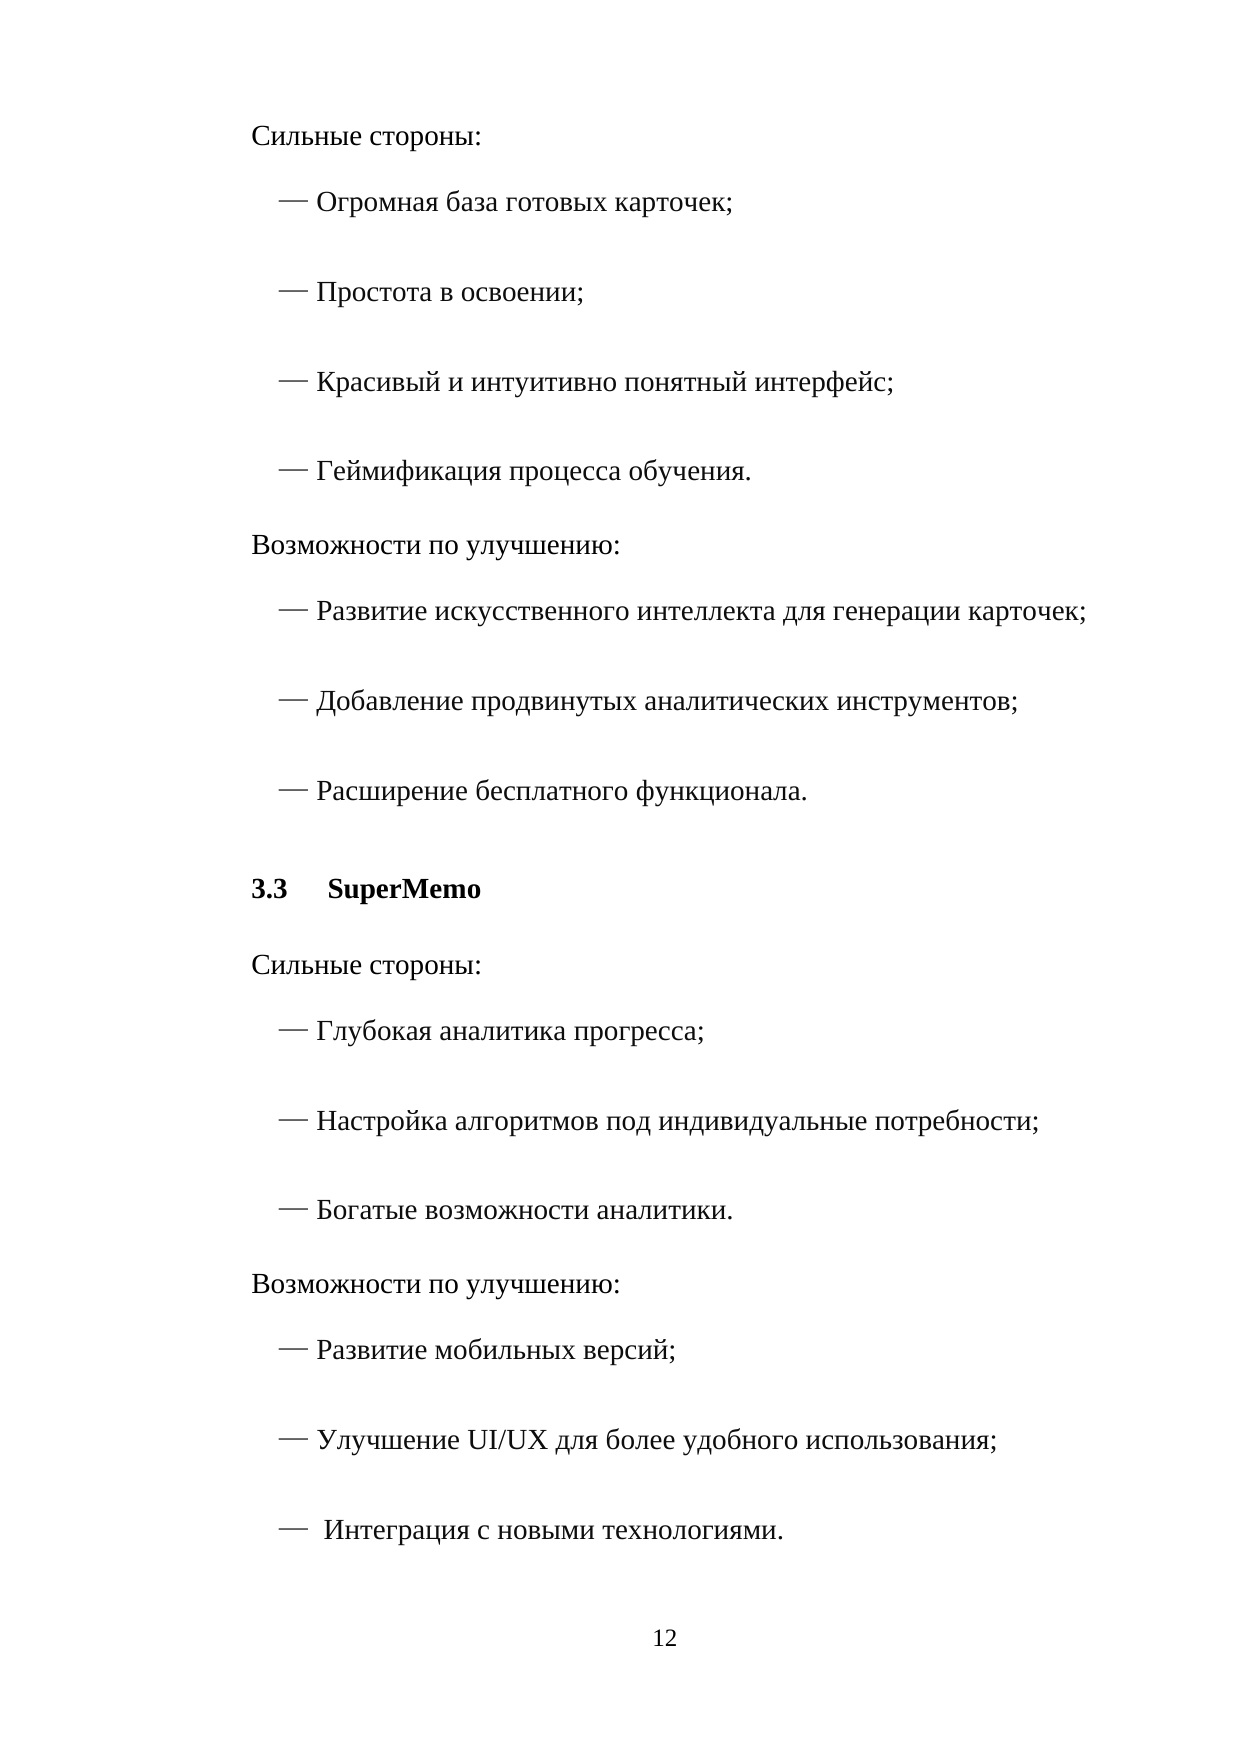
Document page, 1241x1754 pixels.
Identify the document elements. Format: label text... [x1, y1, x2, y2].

text Возможности по улучшению: [177, 527, 1152, 561]
text Развитие искусственного интеллекта для генерации карточек; [279, 577, 1152, 637]
text Настройка алгоритмов под индивидуальные потребности; [279, 1087, 1152, 1147]
text Интеграция с новыми технологиями. [279, 1496, 1152, 1556]
text Богатые возможности аналитики. [279, 1177, 1152, 1236]
text Улучшение UI/UX для более удобного использования; [279, 1406, 1152, 1466]
text Добавление продвинутых аналитических инструментов; [279, 667, 1152, 727]
text Расширение бесплатного функционала. [279, 757, 1152, 817]
text Простота в освоении; [279, 258, 1152, 318]
text SuperMemo [177, 872, 1152, 905]
text Глубокая аналитика прогресса; [279, 997, 1152, 1057]
text Сильные стороны: [177, 947, 1152, 980]
text Сильные стороны: [177, 118, 1152, 152]
text Огромная база готовых карточек; [279, 168, 1152, 228]
text Красивый и интуитивно понятный интерфейс; [279, 348, 1152, 408]
text Геймификация процесса обучения. [279, 437, 1152, 497]
text Развитие мобильных версий; [279, 1317, 1152, 1376]
text Возможности по улучшению: [177, 1266, 1152, 1300]
